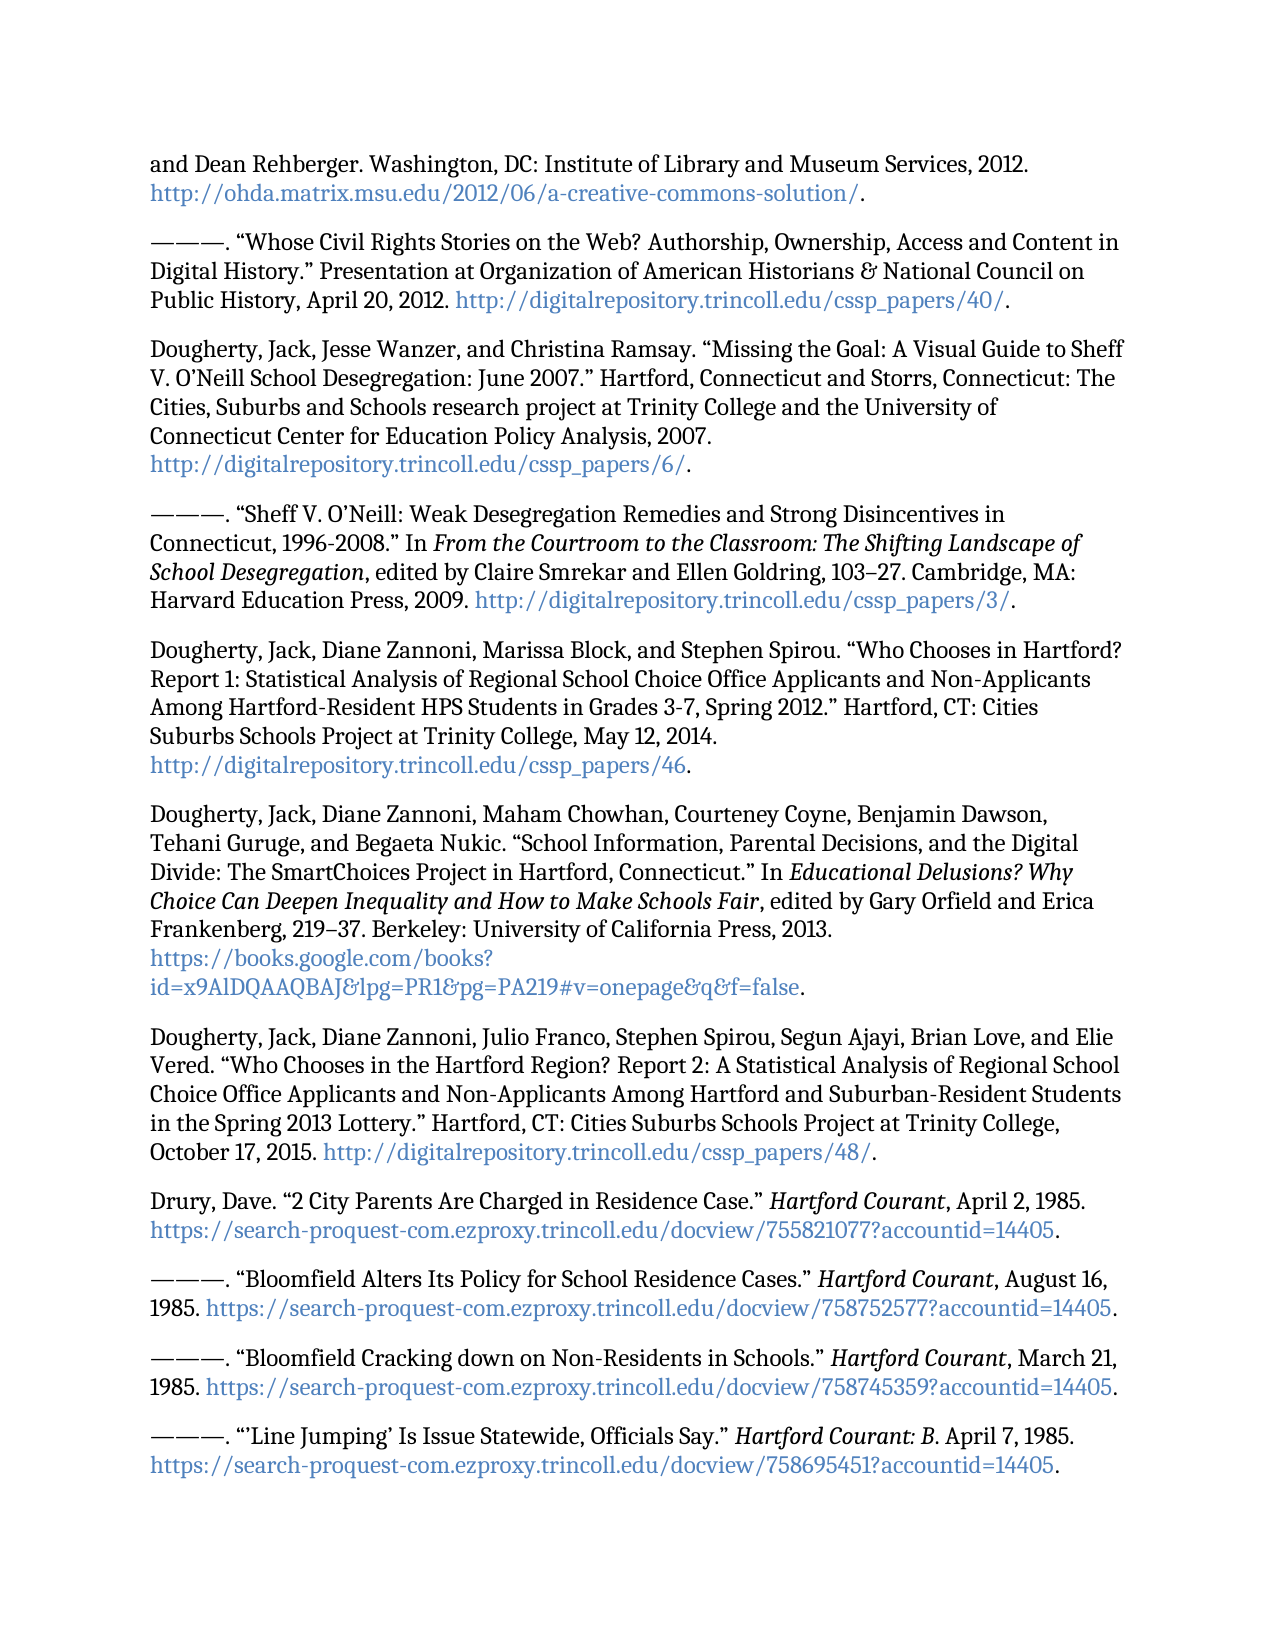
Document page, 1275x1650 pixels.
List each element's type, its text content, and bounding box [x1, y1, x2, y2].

text Dougherty, Jack, Diane Zannoni, Maham Chowhan, Courteney Coyne, Benjamin Dawson, Tehani Guruge, and Begaeta Nukic. “School Information, Parental Decisions, and the Digital Divide: The SmartChoices Project in Hartford, Connecticut.” In Educational Delusions? Why Choice Can Deepen Inequality and How to Make Schools Fair, edited by Gary Orfield and Erica Frankenberg, 219–37. Berkeley: University of California Press, 2013. https://books.google.com/books?id=x9AlDQAAQBAJ&lpg=PR1&pg=PA219#v=onepage&q&f=false. [150, 800, 1125, 1002]
text Drury, Dave. “2 City Parents Are Charged in Residence Case.” Hartford Courant, April 2, 1985. https://search-proquest-com.ezproxy.trincoll.edu/docview/755821077?accountid=14405. [150, 1187, 1125, 1244]
text Dougherty, Jack, Diane Zannoni, Marissa Block, and Stephen Spirou. “Who Chooses in Hartford? Report 1: Statistical Analysis of Regional School Choice Office Applicants and Non-Applicants Among Hartford-Resident HPS Students in Grades 3-7, Spring 2012.” Hartford, CT: Cities Suburbs Schools Project at Trinity College, May 12, 2014. http://digitalrepository.trincoll.edu/cssp_papers/46. [150, 636, 1125, 779]
text Dougherty, Jack, Diane Zannoni, Julio Franco, Stephen Spirou, Segun Ajayi, Brian Love, and Elie Vered. “Who Chooses in the Hartford Region? Report 2: A Statistical Analysis of Regional School Choice Office Applicants and Non-Applicants Among Hartford and Suburban-Resident Students in the Spring 2013 Lottery.” Hartford, CT: Cities Suburbs Schools Project at Trinity College, October 17, 2015. http://digitalrepository.trincoll.edu/cssp_papers/48/. [150, 1022, 1125, 1166]
text ———. “Bloomfield Cracking down on Non-Residents in Schools.” Hartford Courant, March 21, 1985. https://search-proquest-com.ezproxy.trincoll.edu/docview/758745359?accountid=14405. [150, 1344, 1125, 1401]
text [150, 150, 1125, 207]
text ———. “’Line Jumping’ Is Issue Statewide, Officials Say.” Hartford Courant: B. April 7, 1985. https://search-proquest-com.ezproxy.trincoll.edu/docview/758695451?accountid=14405. [150, 1422, 1125, 1479]
text ———. “Sheff V. O’Neill: Weak Desegregation Remedies and Strong Disincentives in Connecticut, 1996-2008.” In From the Courtroom to the Classroom: The Shifting Landscape of School Desegregation, edited by Claire Smrekar and Ellen Goldring, 103–27. Cambridge, MA: Harvard Education Press, 2009. http://digitalrepository.trincoll.edu/cssp_papers/3/. [150, 500, 1125, 615]
text Dougherty, Jack, Jesse Wanzer, and Christina Ramsay. “Missing the Goal: A Visual Guide to Sheff V. O’Neill School Desegregation: June 2007.” Hartford, Connecticut and Storrs, Connecticut: The Cities, Suburbs and Schools research project at Trinity College and the University of Connecticut Center for Education Policy Analysis, 2007. http://digitalrepository.trincoll.edu/cssp_papers/6/. [150, 335, 1125, 479]
text ———. “Whose Civil Rights Stories on the Web? Authorship, Ownership, Access and Content in Digital History.” Presentation at Organization of American Historians & National Council on Public History, April 20, 2012. http://digitalrepository.trincoll.edu/cssp_papers/40/. [150, 228, 1125, 314]
text ———. “Bloomfield Alters Its Policy for School Residence Cases.” Hartford Courant, August 16, 1985. https://search-proquest-com.ezproxy.trincoll.edu/docview/758752577?accountid=14405. [150, 1265, 1125, 1323]
